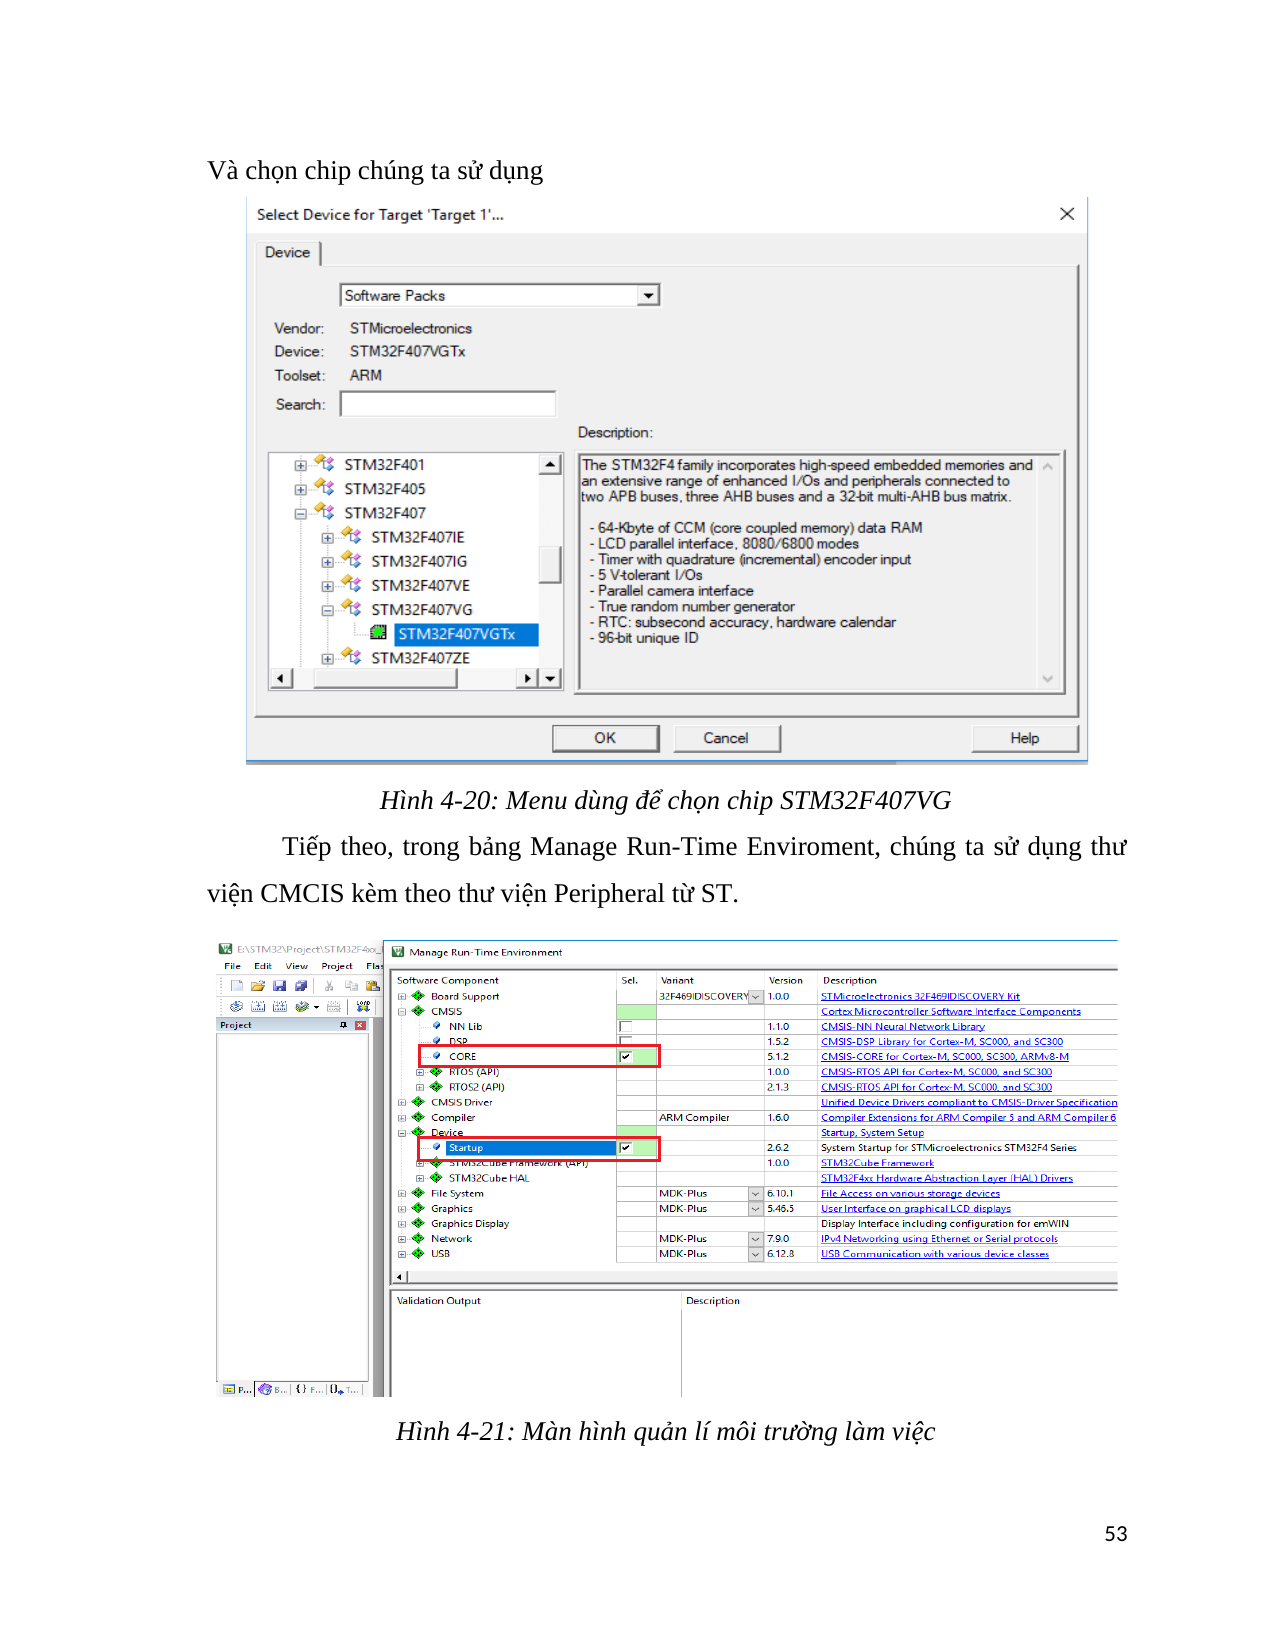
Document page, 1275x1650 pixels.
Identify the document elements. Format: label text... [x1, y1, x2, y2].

text Và chọn chip chúng ta sử dụng [207, 148, 1127, 185]
picture [246, 197, 1089, 765]
picture [216, 940, 1118, 1397]
text Tiếp theo, trong bảng Manage Run-Time Enviroment, chúng ta sử dụng thư viện CMCIS kèm theo thư viện Peripheral từ ST. [207, 830, 1127, 908]
text Hình 4-20: Menu dùng để chọn chip STM32F407VG [207, 784, 1127, 815]
text Hình 4-21: Màn hình quản lí môi trường làm việc [207, 1416, 1127, 1447]
